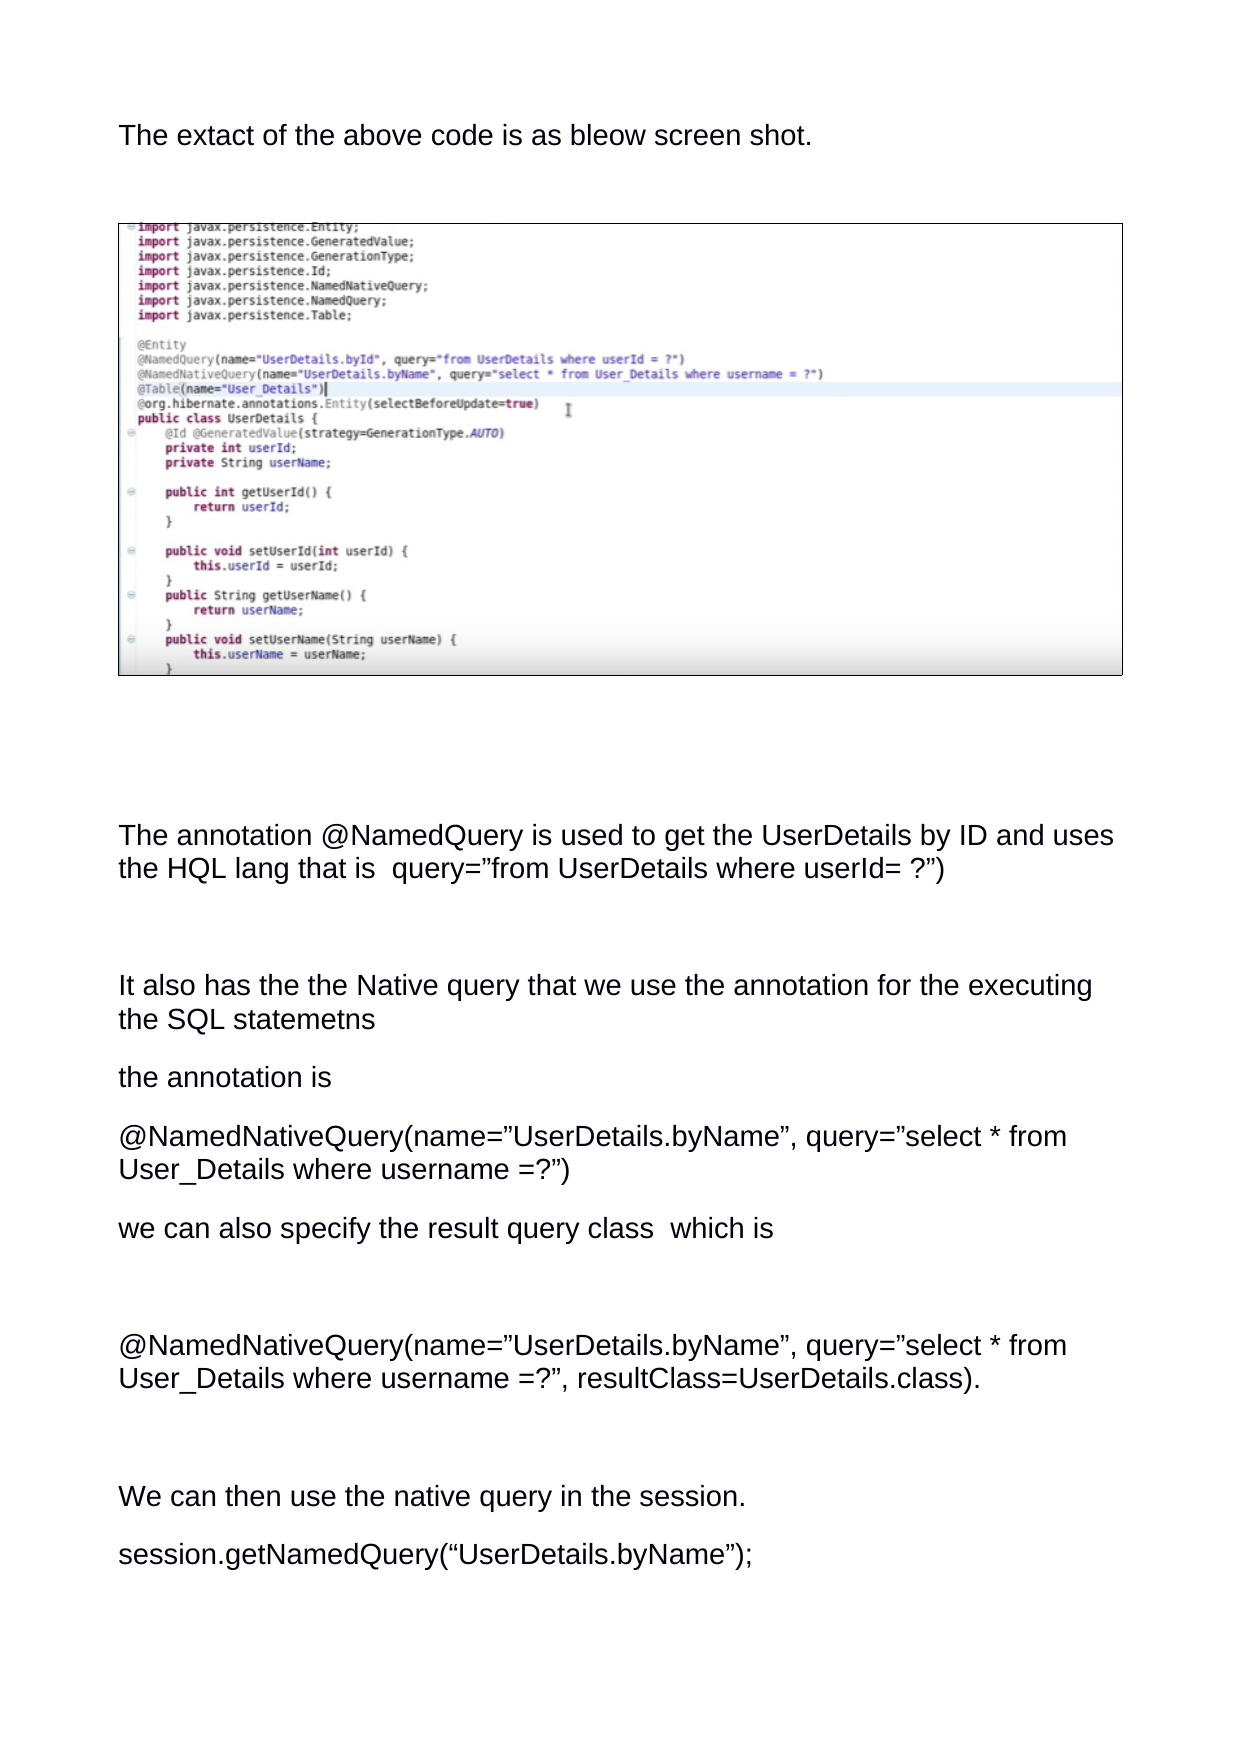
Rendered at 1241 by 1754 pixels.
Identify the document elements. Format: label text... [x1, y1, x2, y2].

subtitle @NamedNativeQuery(name=”UserDetails.byName”, query=”select * from User_Details where username =?”) [118, 1119, 1122, 1186]
subtitle The annotation @NamedQuery is used to get the UserDetails by ID and uses the HQL lang that is query=”from UserDetails where userId= ?”) [118, 817, 1122, 884]
subtitle It also has the the Native query that we use the annotation for the executing the SQL statemetns [118, 968, 1122, 1035]
subtitle @NamedNativeQuery(name=”UserDetails.byName”, query=”select * from User_Details where username =?”, resultClass=UserDetails.class). [118, 1328, 1122, 1395]
subtitle The extact of the above code is as bleow screen shot. [118, 118, 1122, 152]
subtitle session.getNamedQuery(“UserDetails.byName”); [118, 1537, 1122, 1571]
subtitle the annotation is [118, 1060, 1122, 1094]
picture [119, 224, 1122, 675]
subtitle We can then use the native query in the session. [118, 1478, 1122, 1512]
subtitle we can also specify the result query class which is [118, 1211, 1122, 1244]
